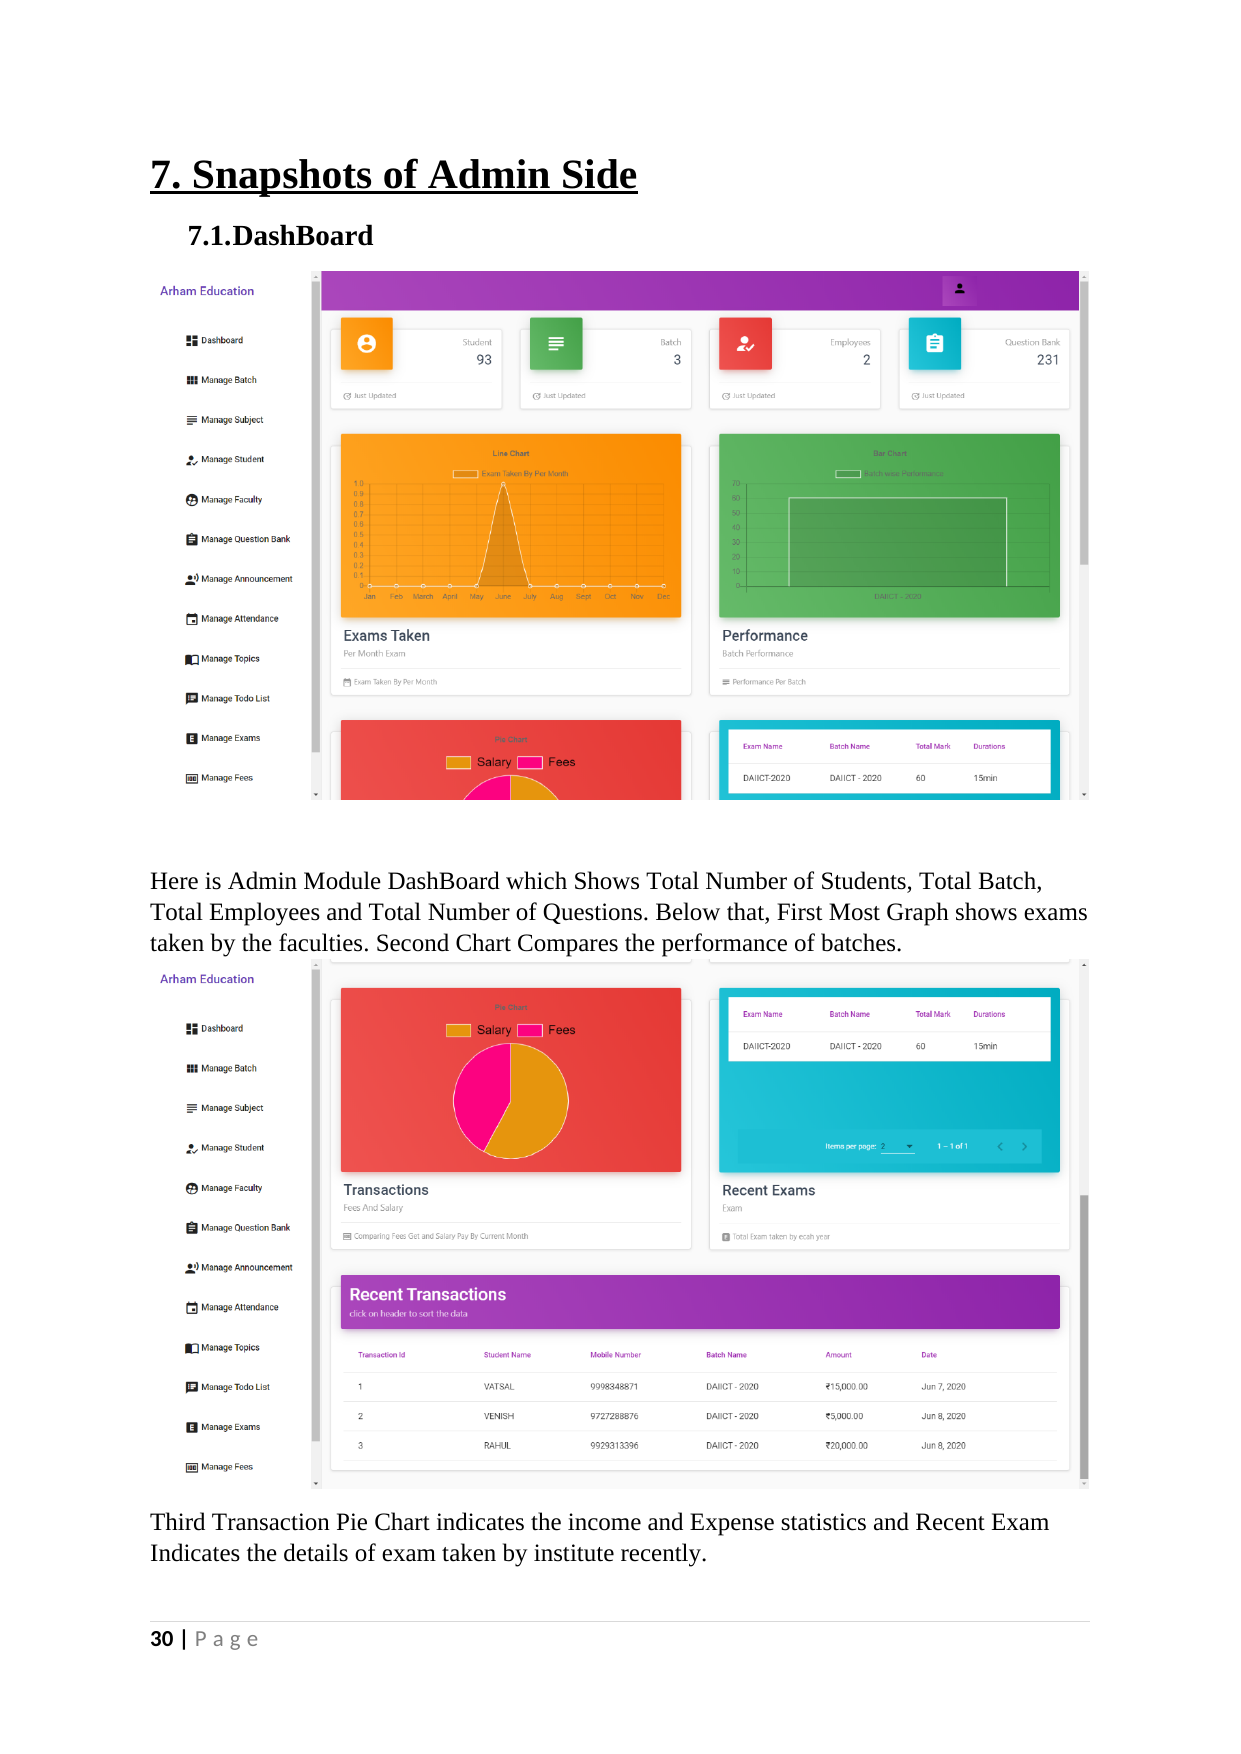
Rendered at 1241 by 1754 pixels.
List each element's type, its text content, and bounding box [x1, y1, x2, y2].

text 7. Snapshots of Admin Side [150, 150, 1090, 198]
list DashBoard [187, 218, 1090, 252]
text Third Transaction Pie Chart indicates the income and Expense statistics and Recent Exam Indicates the details of exam taken by institute recently. [150, 1507, 1090, 1567]
picture [150, 271, 1089, 800]
picture [150, 959, 1089, 1489]
